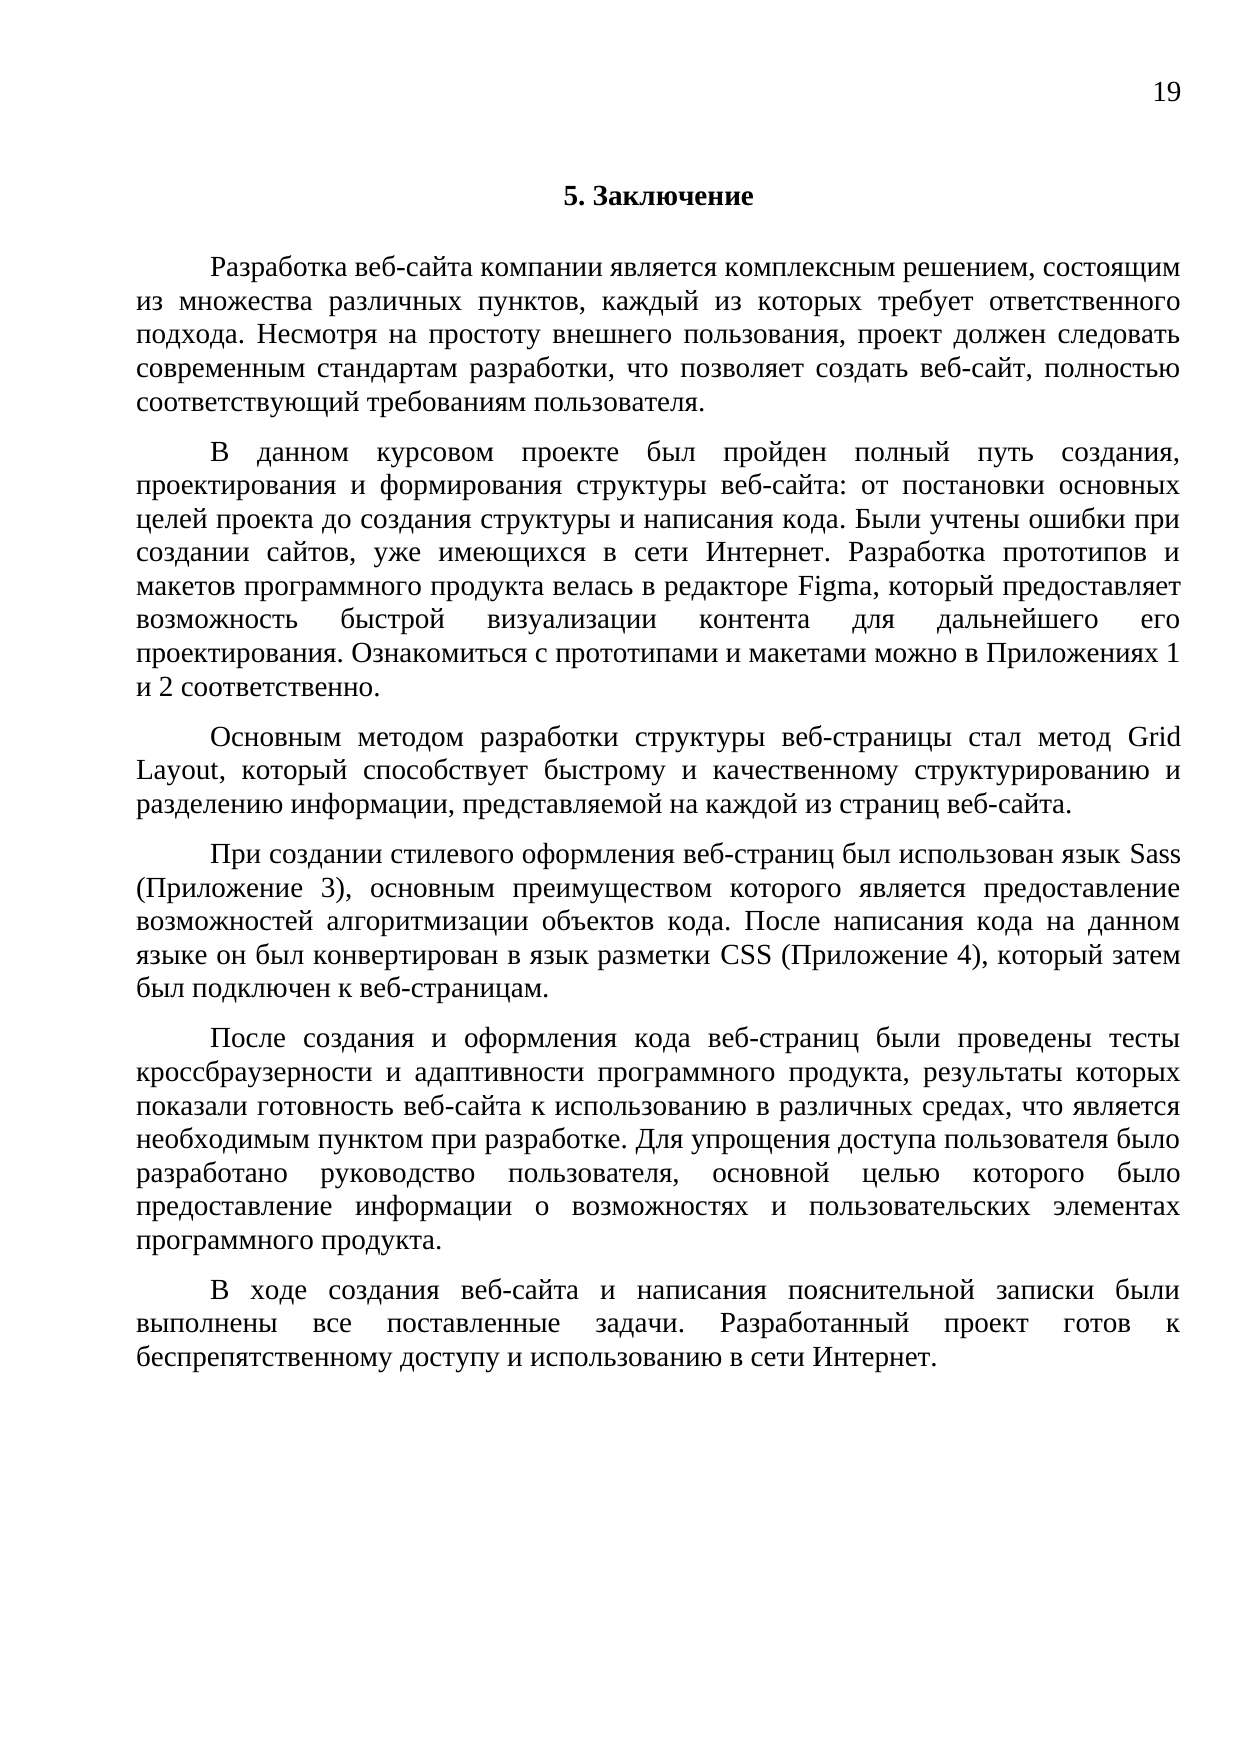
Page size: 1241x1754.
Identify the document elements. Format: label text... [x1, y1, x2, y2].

subtitle 5. Заключение [136, 178, 1181, 212]
text Основным методом разработки структуры веб-страницы стал метод Grid Layout, который способствует быстрому и качественному структурированию и разделению информации, представляемой на каждой из страниц веб-сайта. [136, 719, 1181, 819]
text После создания и оформления кода веб-страниц были проведены тесты кроссбраузерности и адаптивности программного продукта, результаты которых показали готовность веб-сайта к использованию в различных средах, что является необходимым пунктом при разработке. Для упрощения доступа пользователя было разработано руководство пользователя, основной целью которого было предоставление информации о возможностях и пользовательских элементах программного продукта. [136, 1021, 1181, 1255]
text В данном курсовом проекте был пройден полный путь создания, проектирования и формирования структуры веб-сайта: от постановки основных целей проекта до создания структуры и написания кода. Были учтены ошибки при создании сайтов, уже имеющихся в сети Интернет. Разработка прототипов и макетов программного продукта велась в редакторе Figma, который предоставляет возможность быстрой визуализации контента для дальнейшего его проектирования. Ознакомиться с прототипами и макетами можно в Приложениях 1 и 2 соответственно. [136, 434, 1181, 702]
text Разработка веб-сайта компании является комплексным решением, состоящим из множества различных пунктов, каждый из которых требует ответственного подхода. Несмотря на простоту внешнего пользования, проект должен следовать современным стандартам разработки, что позволяет создать веб-сайт, полностью соответствующий требованиям пользователя. [136, 249, 1181, 417]
text В ходе создания веб-сайта и написания пояснительной записки были выполнены все поставленные задачи. Разработанный проект готов к беспрепятственному доступу и использованию в сети Интернет. [136, 1272, 1181, 1373]
text При создании стилевого оформления веб-страниц был использован язык Sass (Приложение 3), основным преимуществом которого является предоставление возможностей алгоритмизации объектов кода. После написания кода на данном языке он был конвертирован в язык разметки CSS (Приложение 4), который затем был подключен к веб-страницам. [136, 836, 1181, 1004]
